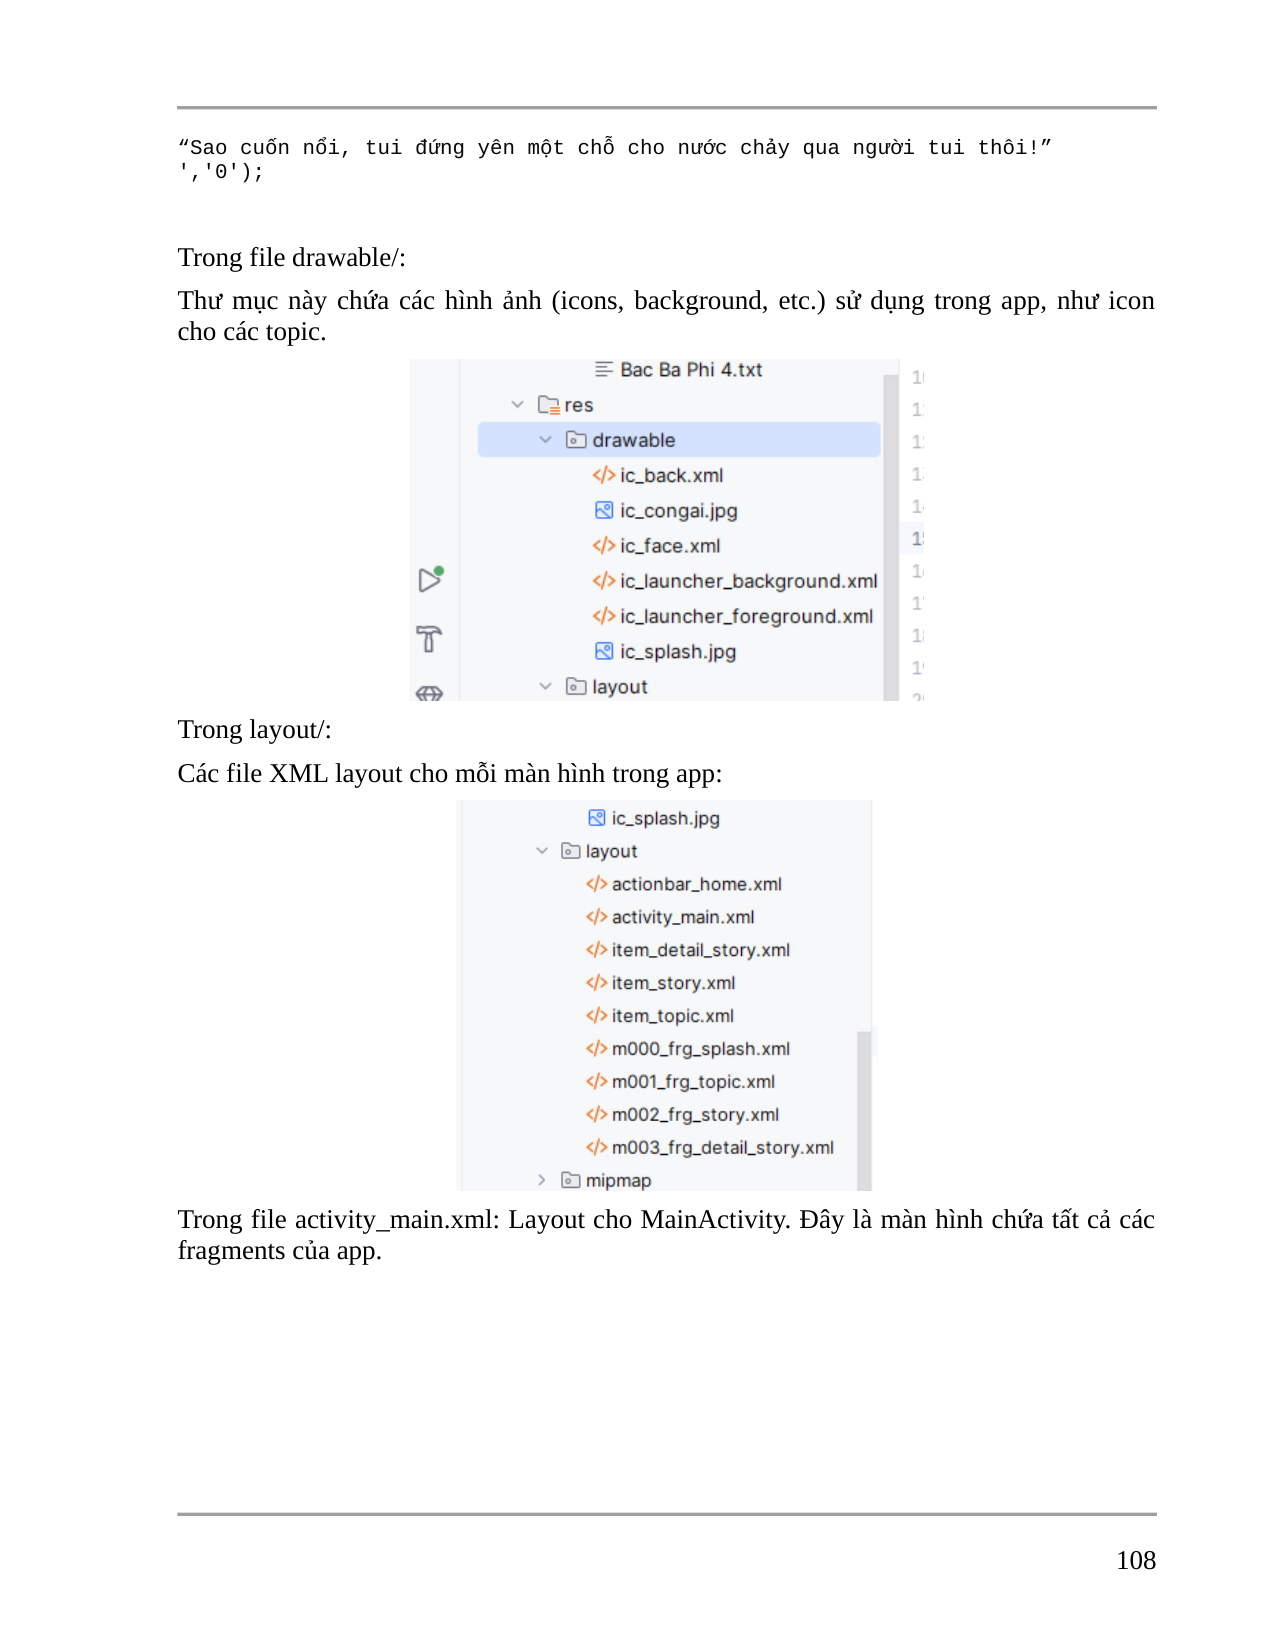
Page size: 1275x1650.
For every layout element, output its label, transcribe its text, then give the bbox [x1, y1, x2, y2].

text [177, 137, 1157, 184]
text Trong file drawable/: [177, 241, 1156, 272]
text Các file XML layout cho mỗi màn hình trong app: [177, 757, 1156, 788]
text Trong file activity_main.xml: Layout cho MainActivity. Đây là màn hình chứa tất cả các fragments của app. [177, 1203, 1156, 1265]
picture [456, 800, 878, 1191]
text Thư mục này chứa các hình ảnh (icons, background, etc.) sử dụng trong app, như icon cho các topic. [177, 284, 1156, 347]
picture [409, 359, 924, 701]
text Trong layout/: [177, 713, 1156, 744]
